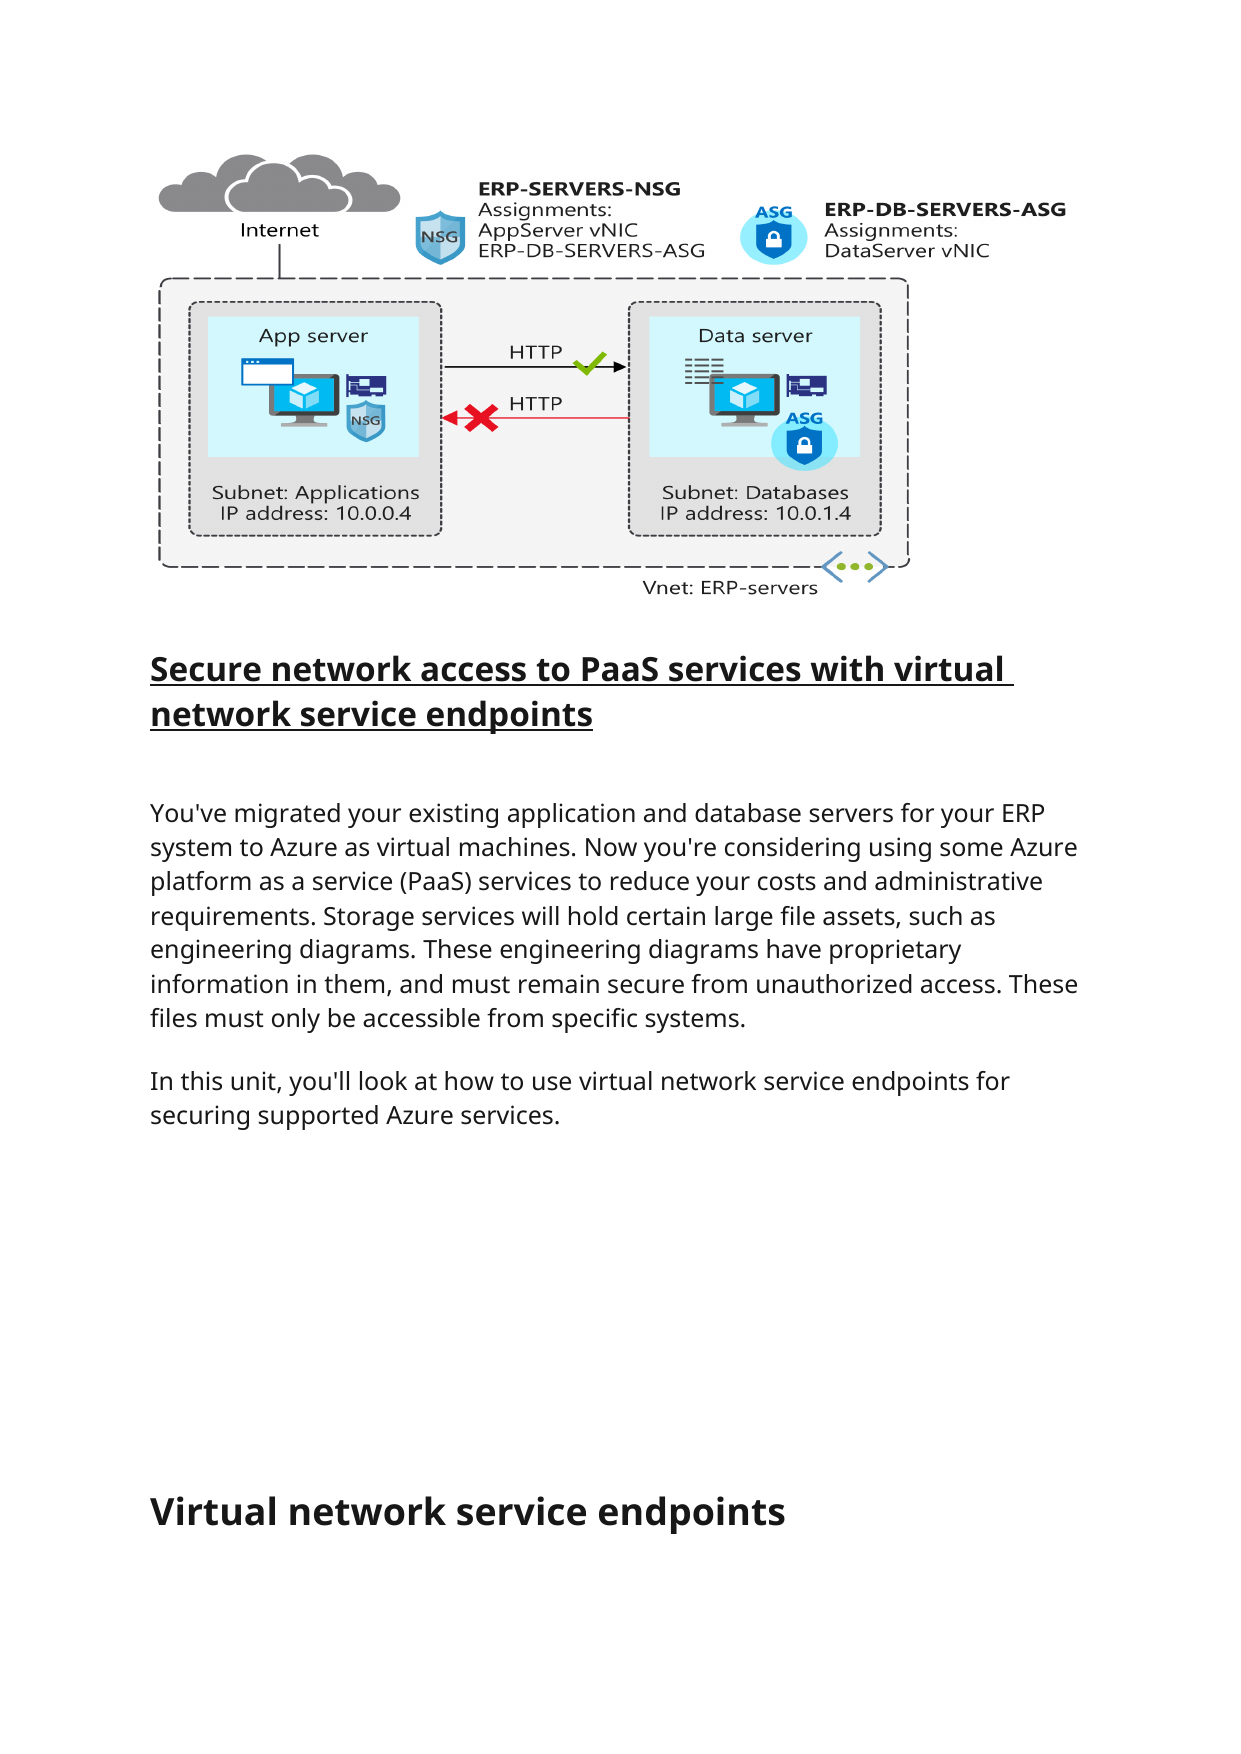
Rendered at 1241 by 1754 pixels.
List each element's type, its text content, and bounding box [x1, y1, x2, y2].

subtitle Secure network access to PaaS services with virtual network service endpoints [150, 645, 1090, 736]
text In this unit, you'll look at how to use virtual network service endpoints for securing supported Azure services. [150, 1063, 1090, 1132]
picture [150, 150, 1078, 600]
text You've migrated your existing application and database servers for your ERP system to Azure as virtual machines. Now you're considering using some Azure platform as a service (PaaS) services to reduce your costs and administrative requirements. Storage services will hold certain large file assets, such as engineering diagrams. These engineering diagrams have proprietary information in them, and must remain secure from unauthorized access. These files must only be accessible from specific systems. [150, 796, 1090, 1034]
subtitle Virtual network service endpoints [150, 1485, 1090, 1536]
